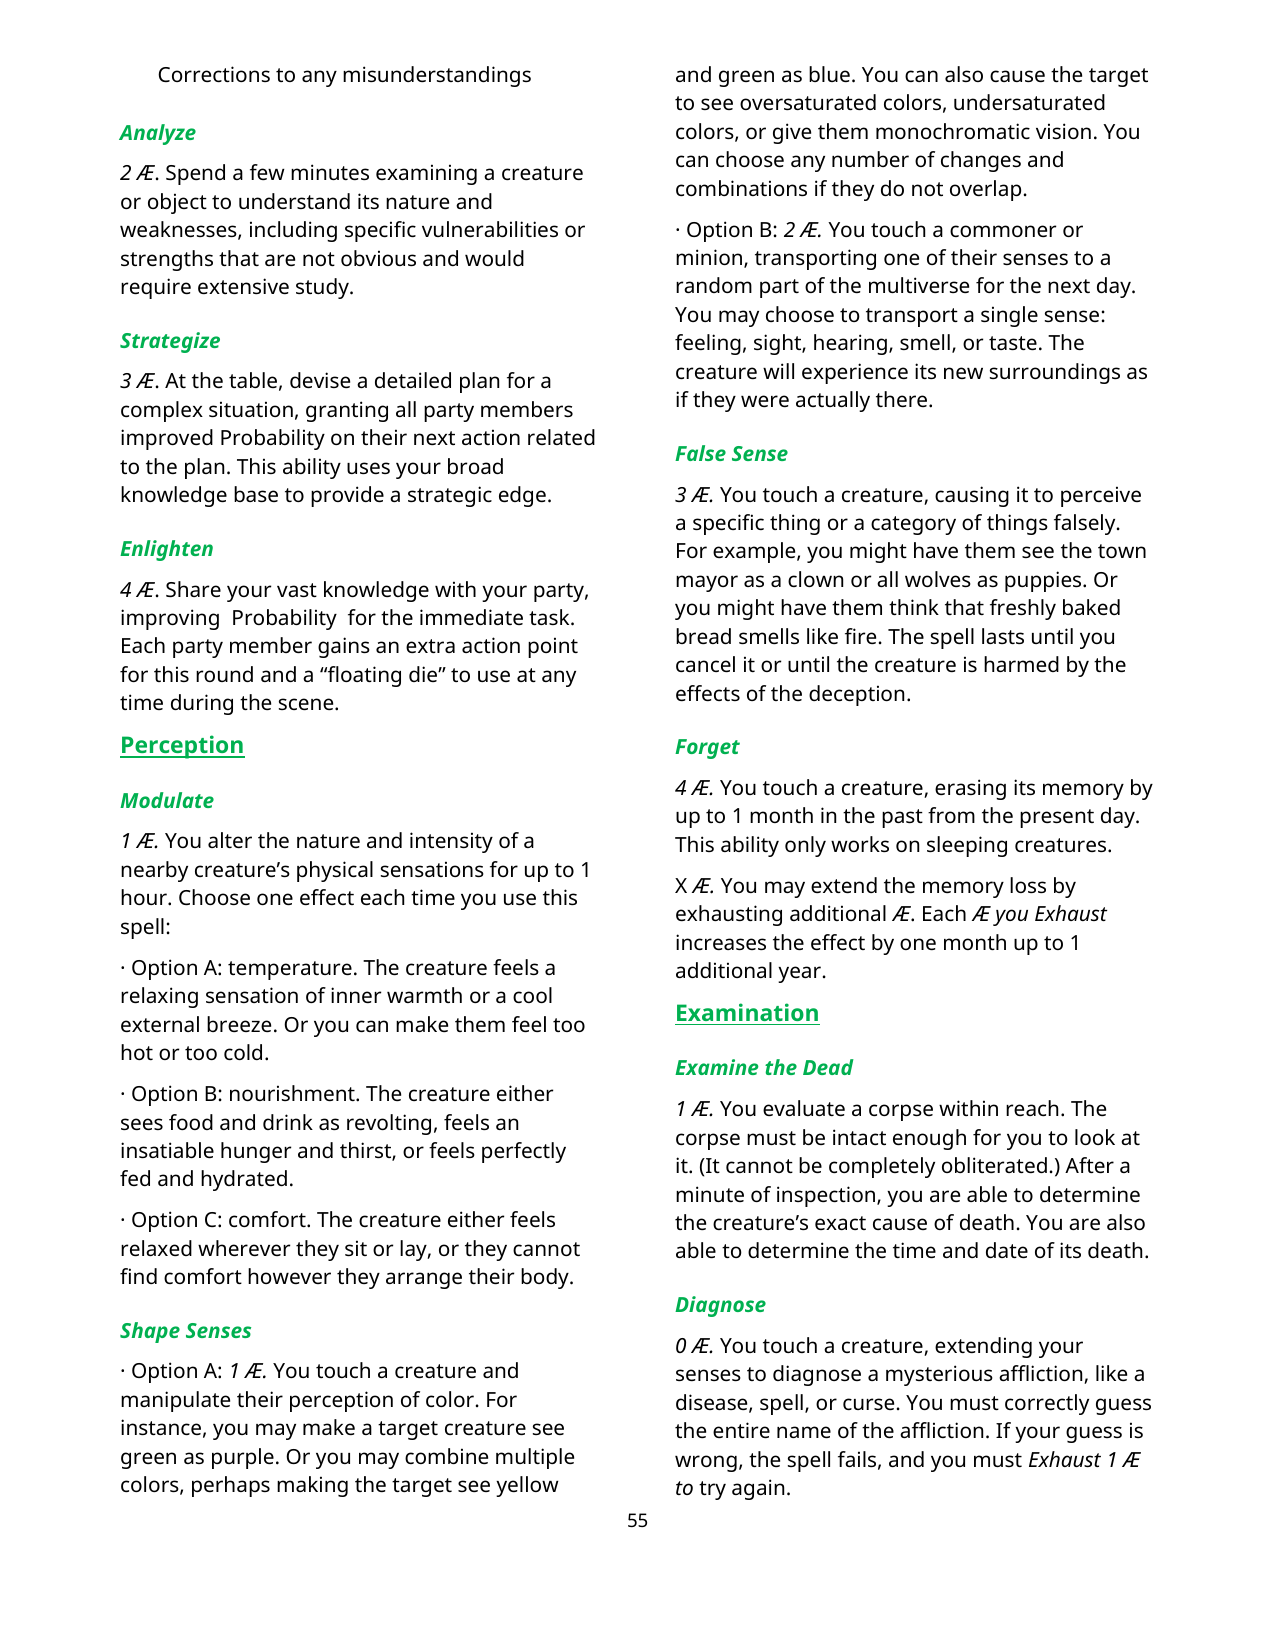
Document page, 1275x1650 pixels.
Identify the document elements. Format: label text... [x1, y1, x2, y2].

text X Æ. You may extend the memory loss by exhausting additional Æ. Each Æ you Exhaust increases the effect by one month up to 1 additional year. [675, 871, 1155, 985]
text · Option A: 1 Æ. You touch a creature and manipulate their perception of color. For instance, you may make a target creature see green as purple. Or you may combine multiple colors, perhaps making the target see yellow and green as blue. You can also cause the target to see oversaturated colors, undersaturated colors, or give them monochromatic vision. You can choose any number of changes and combinations if they do not overlap. [675, 60, 1155, 202]
text 0 Æ. You touch a creature, extending your senses to diagnose a mysterious affliction, like a disease, spell, or curse. You must correctly guess the entire name of the affliction. If your guess is wrong, the spell fails, and you must Exhaust 1 Æ to try again. [675, 1331, 1155, 1502]
subtitle Forget [675, 732, 1155, 761]
text 3 Æ. At the table, devise a detailed plan for a complex situation, granting all party members improved Probability on their next action related to the plan. This ability uses your broad knowledge base to provide a strategic edge. [120, 367, 600, 509]
text · Option A: 1 Æ. You touch a creature and manipulate their perception of color. For instance, you may make a target creature see green as purple. Or you may combine multiple colors, perhaps making the target see yellow and green as blue. You can also cause the target to see oversaturated colors, undersaturated colors, or give them monochromatic vision. You can choose any number of changes and combinations if they do not overlap. [120, 1357, 600, 1499]
subtitle False Sense [675, 439, 1155, 467]
subtitle Strategize [120, 326, 600, 354]
text · Option B: nourishment. The creature either sees food and drink as revolting, feels an insatiable hunger and thirst, or feels perfectly fed and hydrated. [120, 1079, 600, 1193]
subtitle Enlighten [120, 534, 600, 562]
text Corrections to any misunderstandings [157, 60, 600, 88]
subtitle Shape Senses [120, 1316, 600, 1344]
subtitle Examination [675, 997, 1155, 1028]
text 3 Æ. You touch a creature, causing it to perceive a specific thing or a category of things falsely. For example, you might have them see the town mayor as a clown or all wolves as puppies. Or you might have them think that freshly baked bread smells like fire. The spell lasts until you cancel it or until the creature is harmed by the effects of the deception. [675, 480, 1155, 707]
subtitle Diagnose [675, 1290, 1155, 1318]
subtitle Perception [120, 729, 600, 761]
text 4 Æ. Share your vast knowledge with your party, improving Probability for the immediate task. Each party member gains an extra action point for this round and a “floating die” to use at any time during the scene. [120, 575, 600, 717]
subtitle Examine the Dead [675, 1053, 1155, 1082]
text 2 Æ. Spend a few minutes examining a creature or object to understand its nature and weaknesses, including specific vulnerabilities or strengths that are not obvious and would require extensive study. [120, 158, 600, 301]
subtitle Modulate [120, 786, 600, 814]
subtitle Analyze [120, 118, 600, 146]
text · Option C: comfort. The creature either feels relaxed wherever they sit or lay, or they cannot find comfort however they arrange their body. [120, 1205, 600, 1291]
text 1 Æ. You alter the nature and intensity of a nearby creature’s physical sensations for up to 1 hour. Choose one effect each time you use this spell: [120, 827, 600, 940]
text · Option A: temperature. The creature feels a relaxing sensation of inner warmth or a cool external breeze. Or you can make them feel too hot or too cold. [120, 953, 600, 1067]
text 4 Æ. You touch a creature, erasing its memory by up to 1 month in the past from the present day. This ability only works on sleeping creatures. [675, 773, 1155, 858]
text · Option B: 2 Æ. You touch a commoner or minion, transporting one of their senses to a random part of the multiverse for the next day. You may choose to transport a single sense: feeling, sight, hearing, smell, or taste. The creature will experience its new surroundings as if they were actually there. [675, 215, 1155, 414]
text 1 Æ. You evaluate a corpse within reach. The corpse must be intact enough for you to look at it. (It cannot be completely obliterated.) After a minute of inspection, you are able to determine the creature’s exact cause of death. You are also able to determine the time and date of its death. [675, 1094, 1155, 1265]
